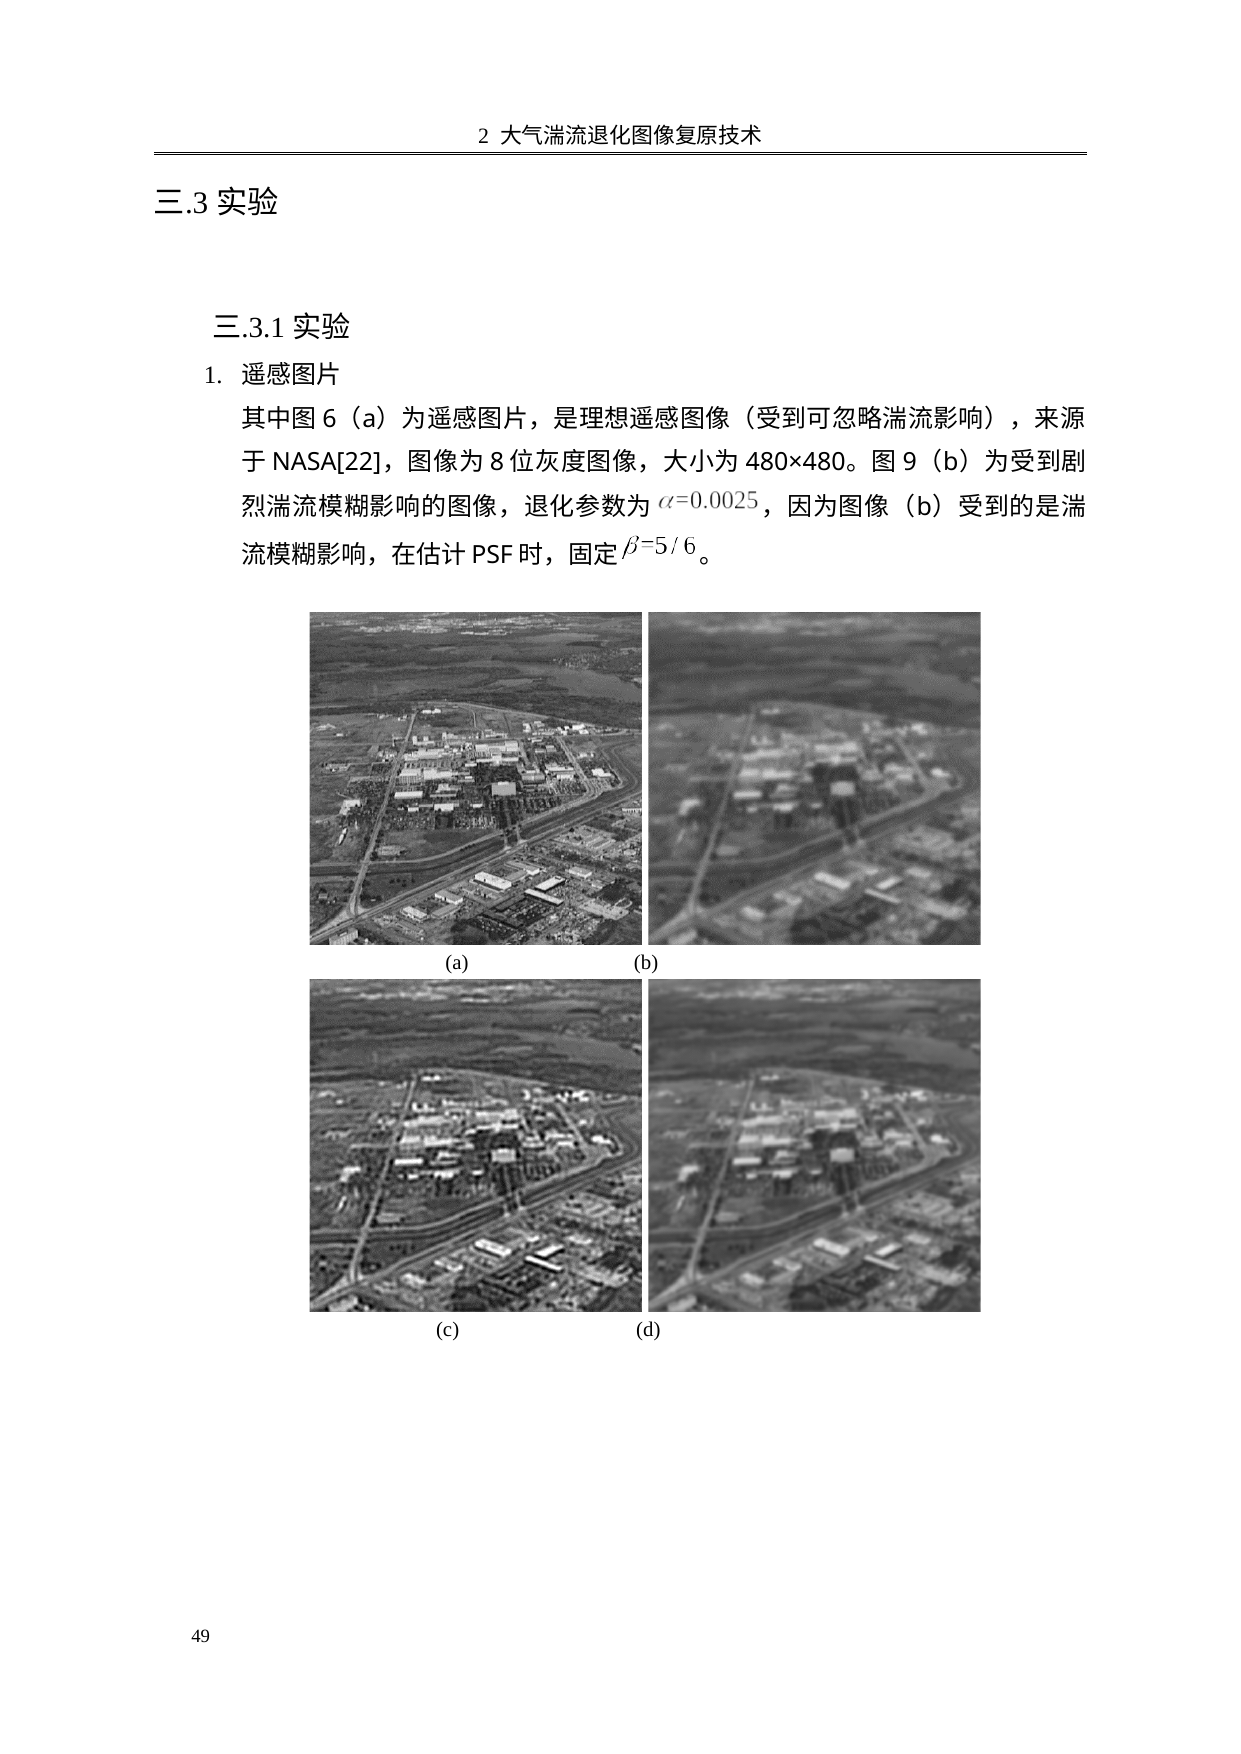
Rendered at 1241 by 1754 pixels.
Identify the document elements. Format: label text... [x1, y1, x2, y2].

picture [309, 612, 642, 945]
list (b) [445, 950, 1087, 974]
list 其中图6（a）为遥感图片，是理想遥感图像（受到可忽略湍流影响），来源于NASA[22]，图像为8位灰度图像，大小为480×480。图9（b）为受到剧烈湍流模糊影响的图像，退化参数为，因为图像（b）受到的是湍流模糊影响，在估计PSF时，固定。 [241, 398, 1087, 570]
subtitle 实验 [153, 177, 1087, 222]
picture [648, 979, 981, 1312]
list 遥感图片 [203, 355, 1087, 391]
picture [648, 612, 981, 945]
subtitle 实验 [153, 304, 1087, 346]
text (c) (d) [394, 1317, 1087, 1341]
picture [309, 979, 642, 1312]
